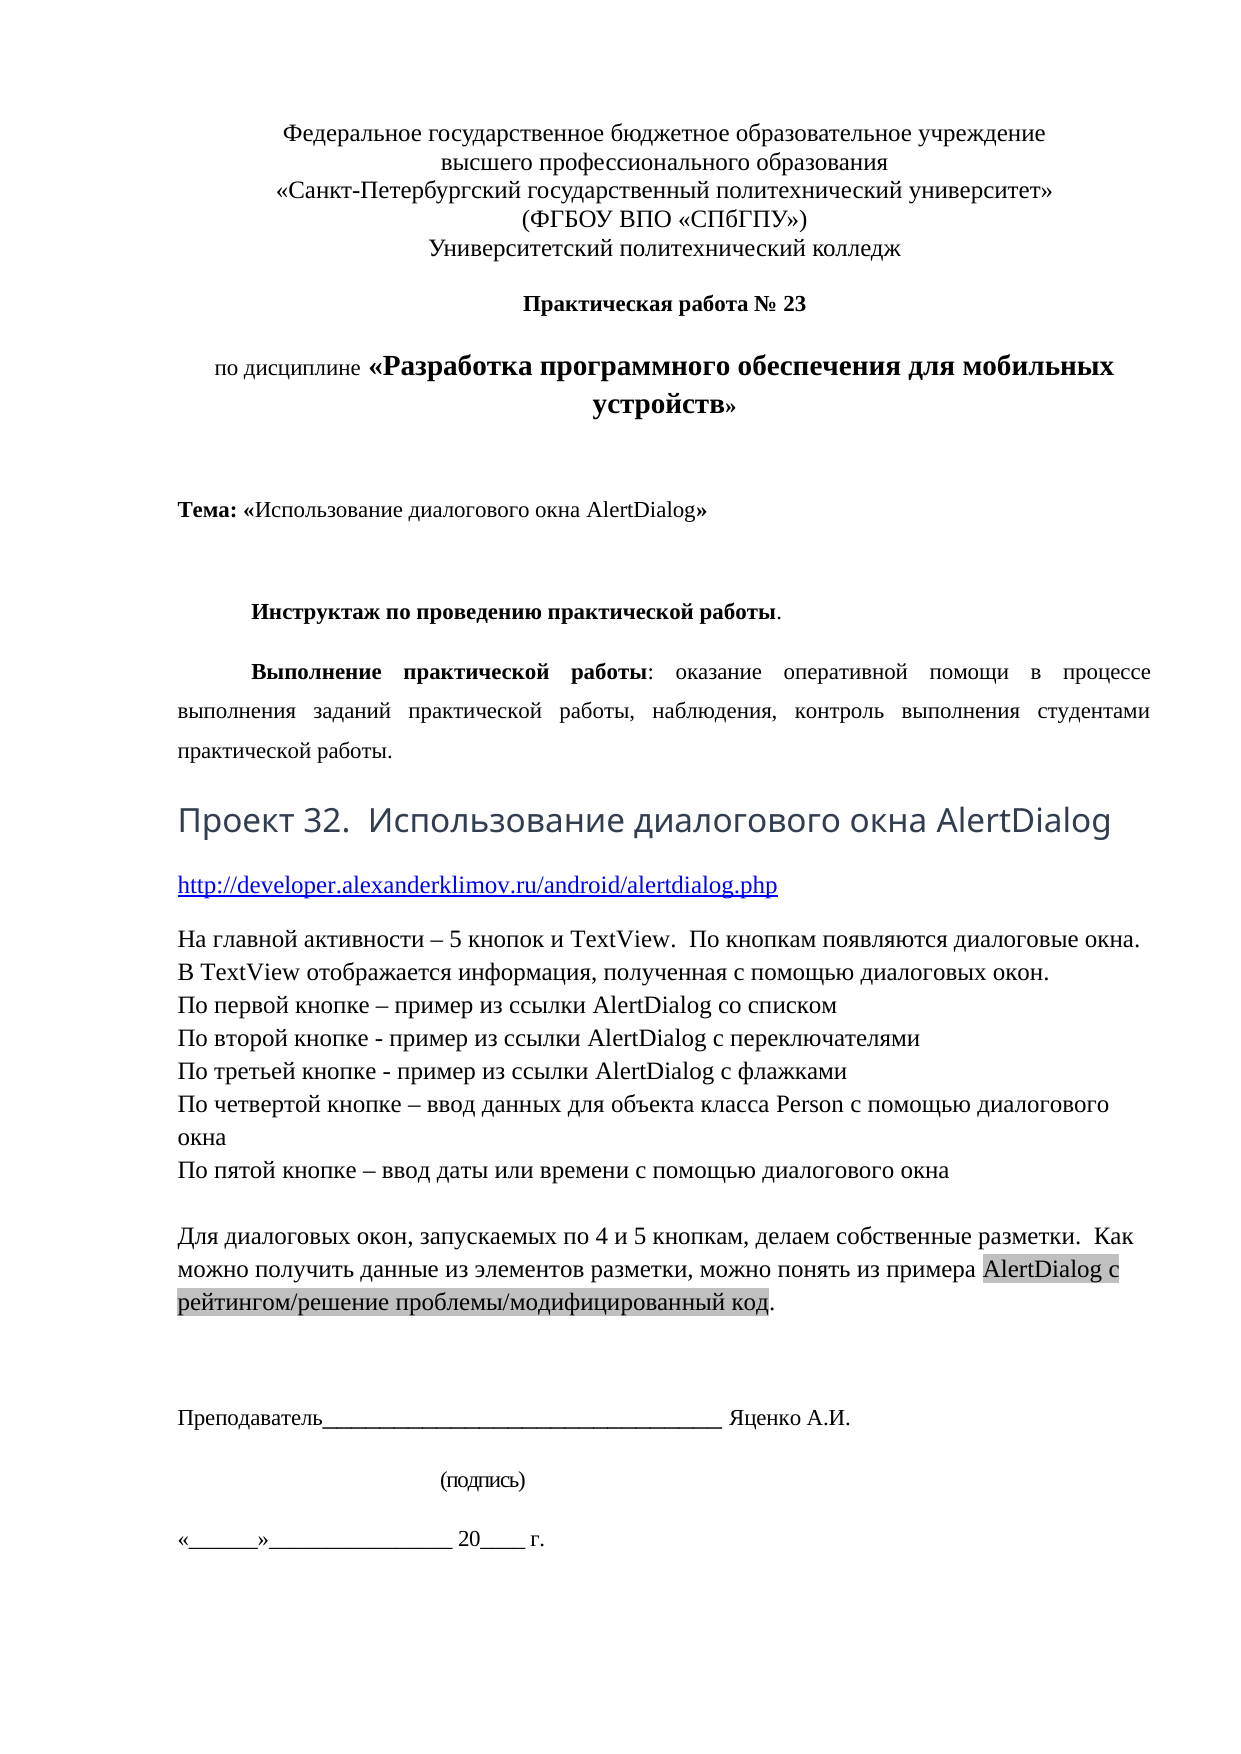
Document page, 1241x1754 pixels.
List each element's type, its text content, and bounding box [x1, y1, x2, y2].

text по дисциплине «Разработка программного обеспечения для мобильных устройств» [177, 348, 1152, 420]
text Федеральное государственное бюджетное образовательное учреждение [177, 118, 1152, 147]
text Преподаватель Яценко А.И. [177, 1404, 1152, 1430]
text «______»________________ 20____ г. [177, 1516, 864, 1554]
text По второй кнопке - пример из ссылки AlertDialog с переключателями [177, 1023, 1152, 1052]
text (ФГБОУ ВПО «СПбГПУ») [177, 204, 1152, 233]
text Для диалоговых окон, запускаемых по 4 и 5 кнопкам, делаем собственные разметки. Как можно получить данные из элементов разметки, можно понять из примера AlertDialog с рейтингом/решение проблемы/модифицированный код. [177, 1221, 1152, 1316]
text (подпись) [178, 1456, 864, 1495]
text Инструктаж по проведению практической работы. [177, 598, 1152, 624]
text Выполнение практической работы: оказание оперативной помощи в процессе выполнения заданий практической работы, наблюдения, контроль выполнения студентами практической работы. [177, 658, 1152, 763]
text Университетский политехнический колледж [177, 233, 1152, 262]
text http://developer.alexanderklimov.ru/android/alertdialog.php [177, 870, 1152, 899]
text По первой кнопке – пример из ссылки AlertDialog со списком [177, 990, 1152, 1019]
text «Санкт-Петербургский государственный политехнический университет» [177, 176, 1152, 204]
text По пятой кнопке – ввод даты или времени с помощью диалогового окна [177, 1155, 1152, 1184]
text Проект 32. Использование диалогового окна AlertDialog [177, 797, 1152, 843]
text высшего профессионального образования [177, 147, 1152, 176]
text По третьей кнопке - пример из ссылки AlertDialog с флажками [177, 1056, 1152, 1085]
text По четвертой кнопке – ввод данных для объекта класса Person с помощью диалогового окна [177, 1089, 1152, 1151]
text Тема: «Использование диалогового окна AlertDialog» [177, 496, 1152, 522]
text Практическая работа № 23 [177, 290, 1152, 316]
text На главной активности – 5 кнопок и TextView. По кнопкам появляются диалоговые окна. В TextView отображается информация, полученная с помощью диалоговых окон. [177, 924, 1152, 986]
